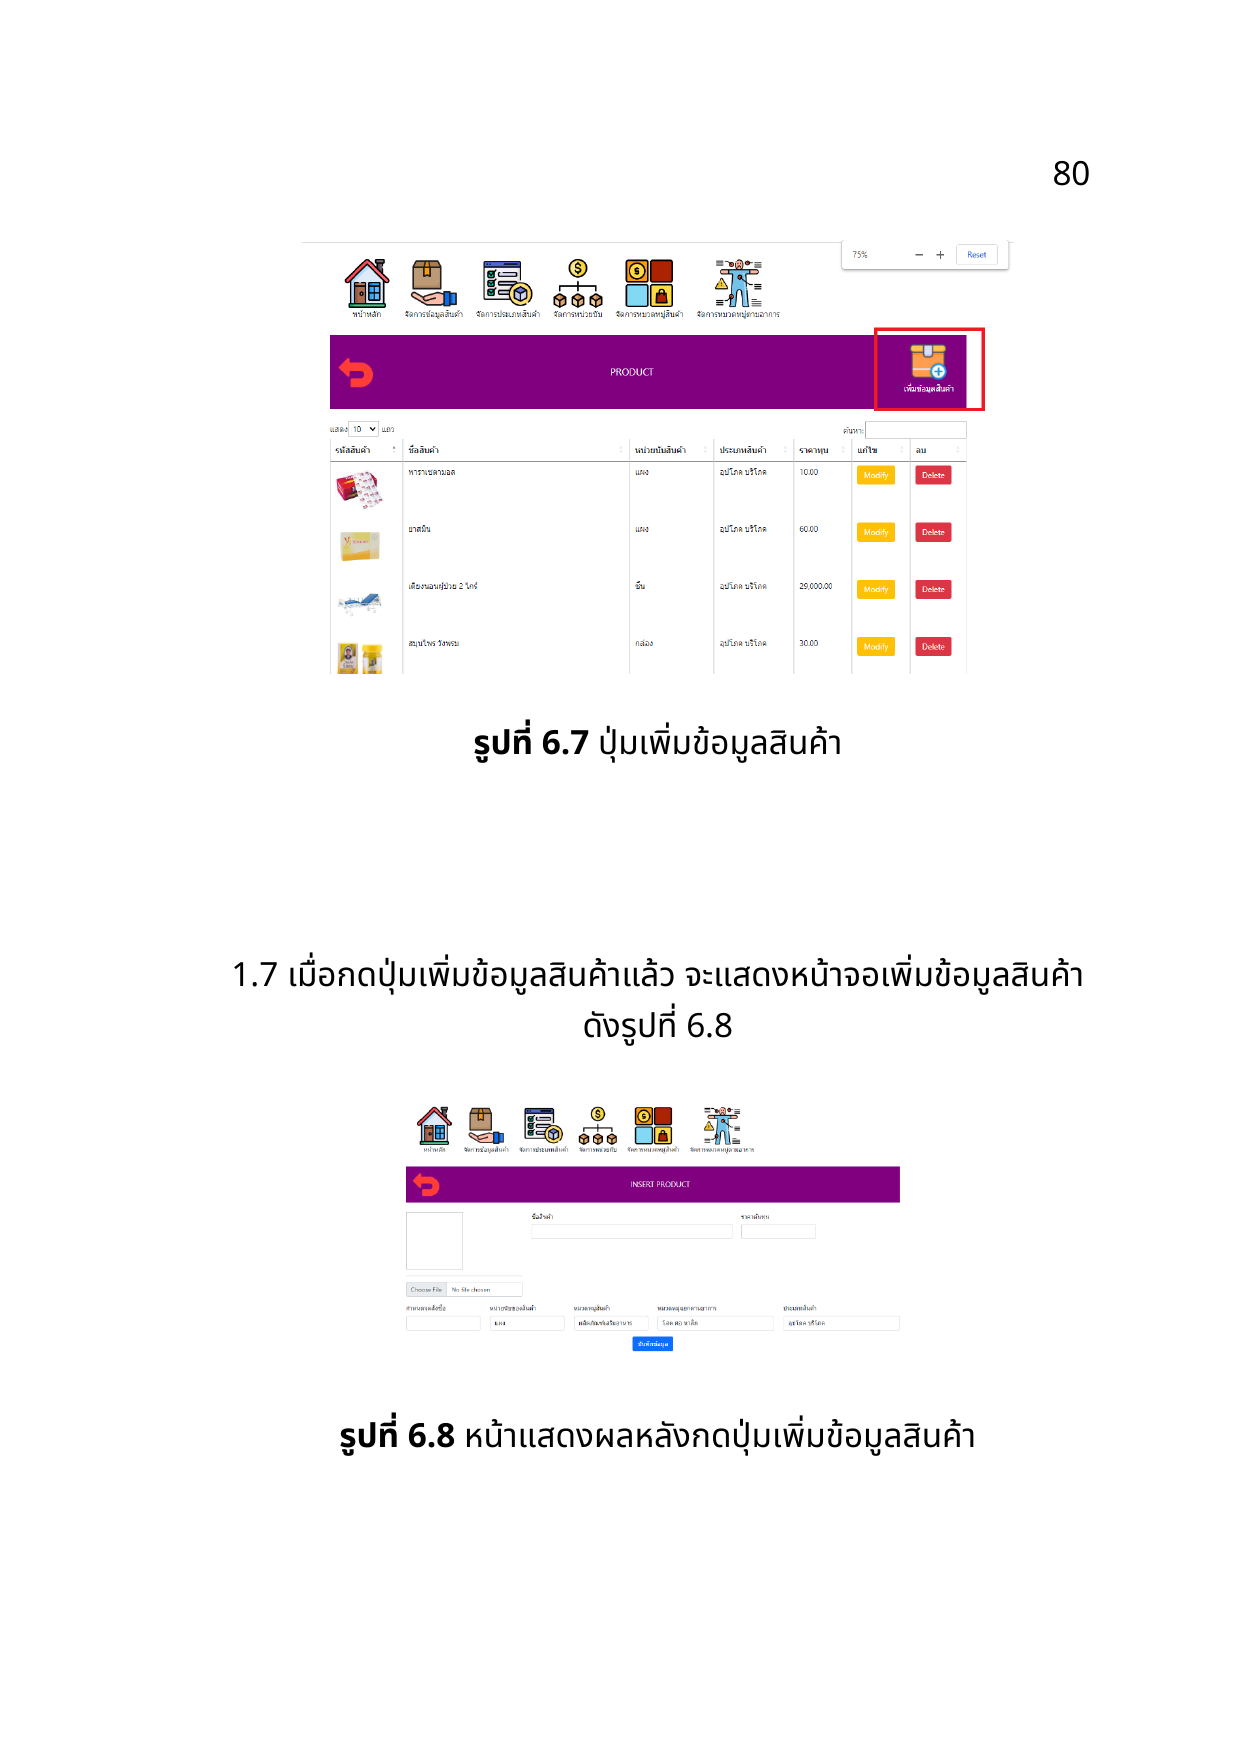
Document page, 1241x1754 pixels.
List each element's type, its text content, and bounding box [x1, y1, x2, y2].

text รูปที่ 6.7 ปุ่มเพิ่มข้อมูลสินค้า [225, 719, 1090, 769]
text 1.7 เมื่อกดปุ่มเพิ่มข้อมูลสินค้าแล้ว จะแสดงหน้าจอเพิ่มข้อมูลสินค้าดังรูปที่ 6.8 [225, 951, 1090, 1052]
picture [301, 240, 1014, 674]
picture [390, 1097, 925, 1367]
text รูปที่ 6.8 หน้าแสดงผลหลังกดปุ่มเพิ่มข้อมูลสินค้า [225, 1412, 1090, 1462]
